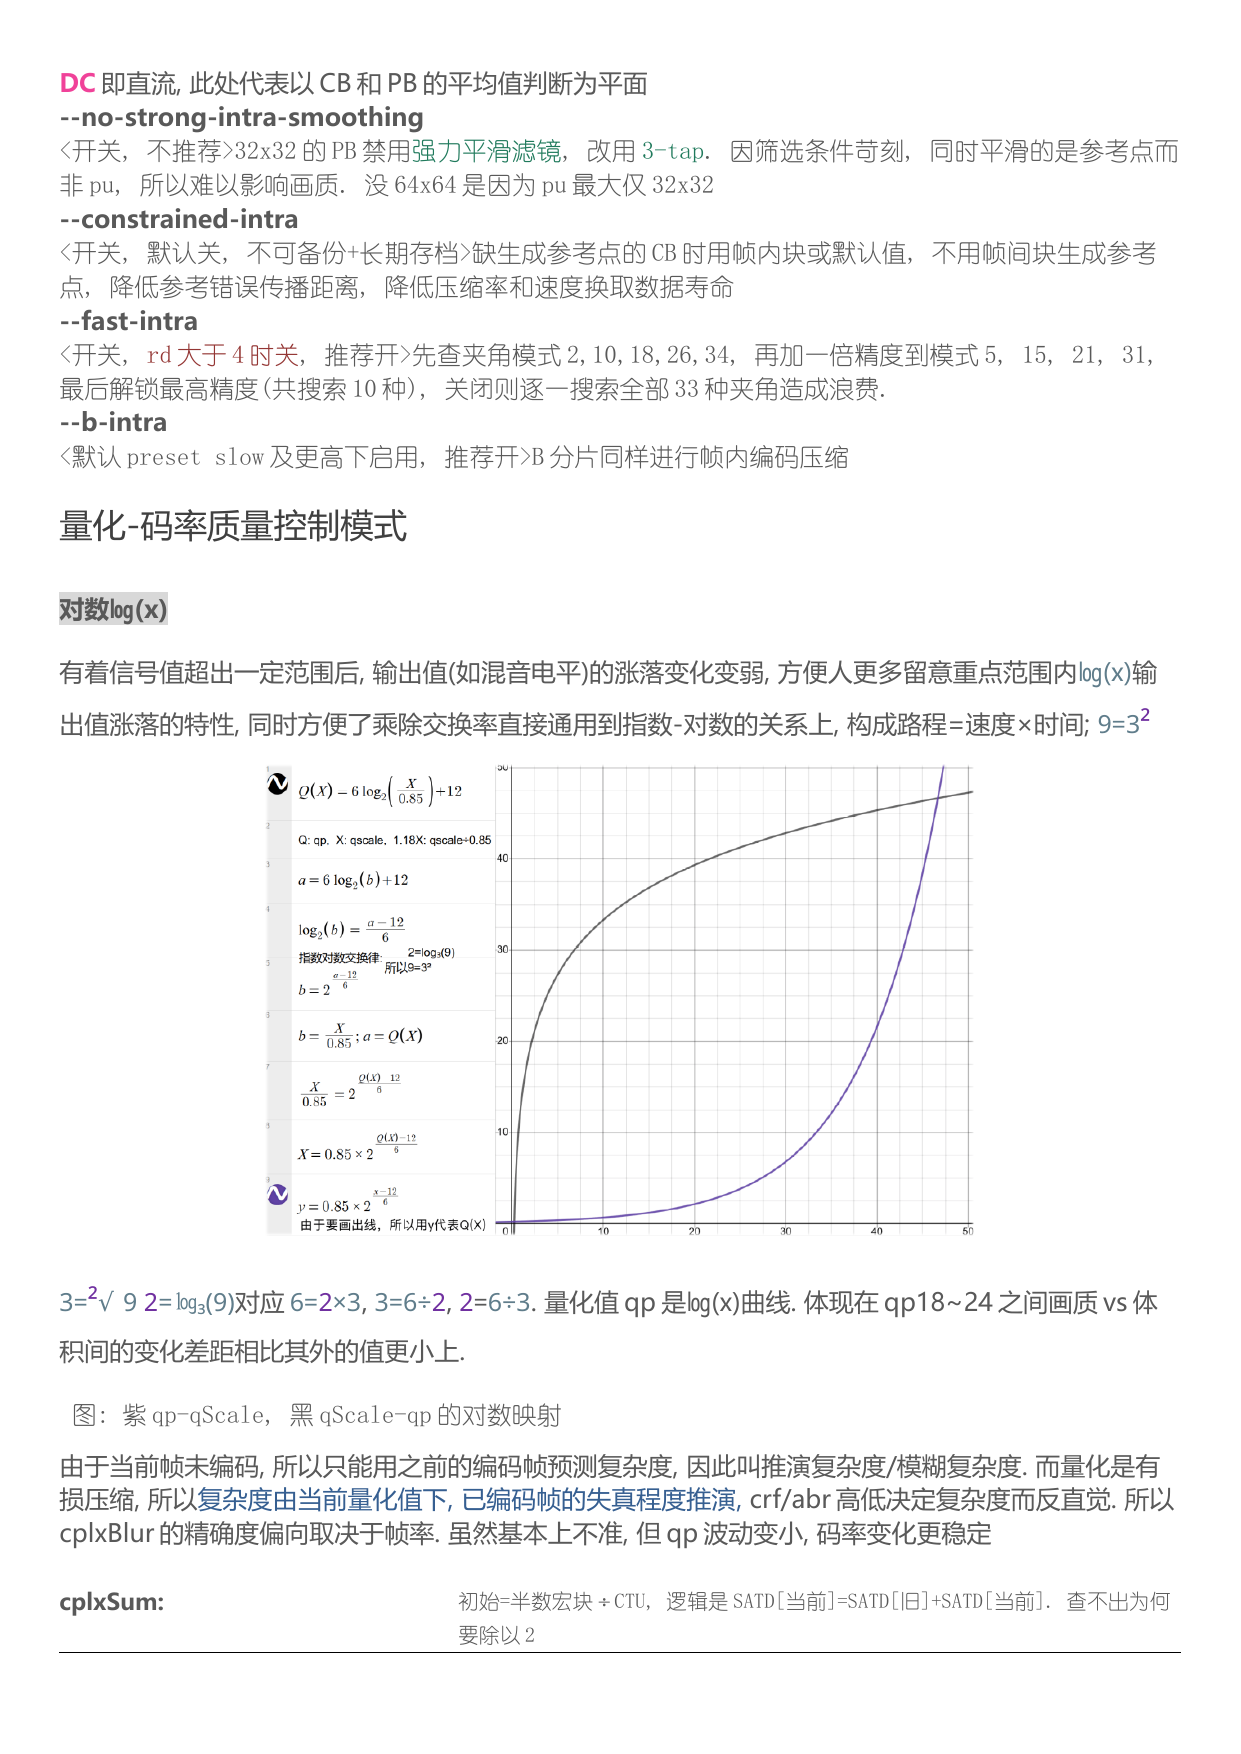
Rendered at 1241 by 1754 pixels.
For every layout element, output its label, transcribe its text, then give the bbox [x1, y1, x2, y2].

text 对数㏒(x) [59, 524, 1181, 558]
text <开关, rd大于4时关, 推荐开>先查夹角模式2,10,18,26,34, 再加一倍精度到模式5, 15, 21, 31, 最后解锁最高精度(共搜索10种), 关闭则逐一搜索全部33种夹角造成浪费. [59, 269, 1181, 337]
text <开关, 不推荐>32x32的PB禁用强力平滑滤镜, 改用3-tap. 因筛选条件苛刻, 同时平滑的是参考点而非pu, 所以难以影响画质. 没64x64是因为pu最大仅32x32 [59, 65, 1181, 133]
text --b-intra [59, 337, 1181, 371]
picture [268, 699, 972, 1165]
text --fast-intra [59, 235, 1181, 269]
subtitle 量化-码率质量控制模式 [59, 422, 1181, 490]
text --constrained-intra [59, 133, 1181, 167]
text 图: 紫qp-qScale, 黑qScale-qp的对数映射 [59, 1329, 1181, 1363]
table_header 初始=半数宏块÷CTU, 逻辑是SATD[当前]=SATD[旧]+SATD[当前]. 查不出为何要除以2 [458, 1516, 1181, 1618]
table_header cplxSum: [59, 1516, 458, 1618]
text <开关, 默认关, 不可备份+长期存档>缺生成参考点的CB时用帧内块或默认值, 不用帧间块生成参考点, 降低参考错误传播距离, 降低压缩率和速度换取数据寿命 [59, 167, 1181, 235]
text 由于当前帧未编码, 所以只能用之前的编码帧预测复杂度, 因此叫推演复杂度/模糊复杂度. 而量化是有损压缩, 所以复杂度由当前量化值下, 已编码帧的失真程度推演, crf/abr高低决定复杂度而反直觉. 所以cplxBlur的精确度偏向取决于帧率. 虽然基本上不准, 但qp波动变小, 码率变化更稳定 [59, 1380, 1181, 1482]
text <默认preset slow及更高下启用, 推荐开>B分片同样进行帧内编码压缩 [59, 371, 1181, 405]
